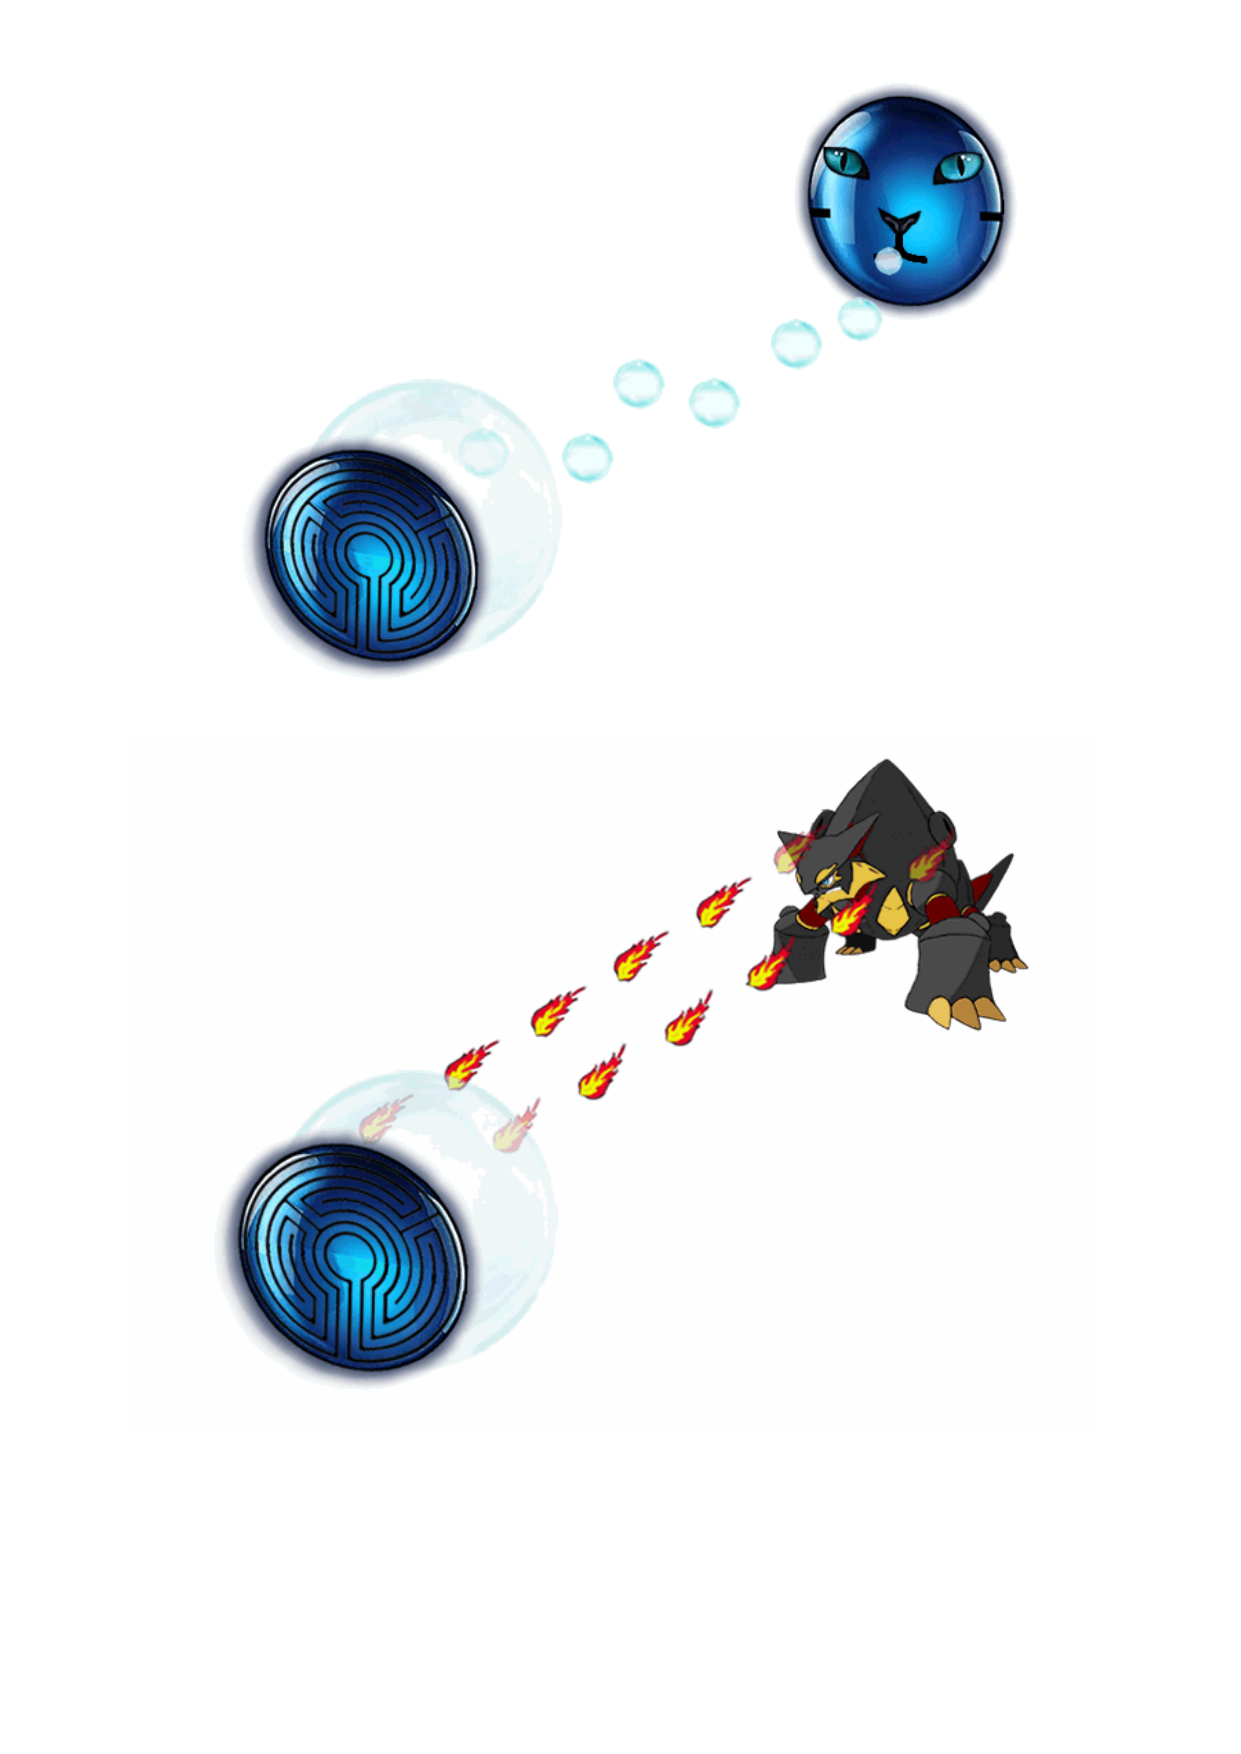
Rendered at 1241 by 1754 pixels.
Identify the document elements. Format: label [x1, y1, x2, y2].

picture [131, 739, 1096, 1429]
picture [165, 75, 1062, 715]
